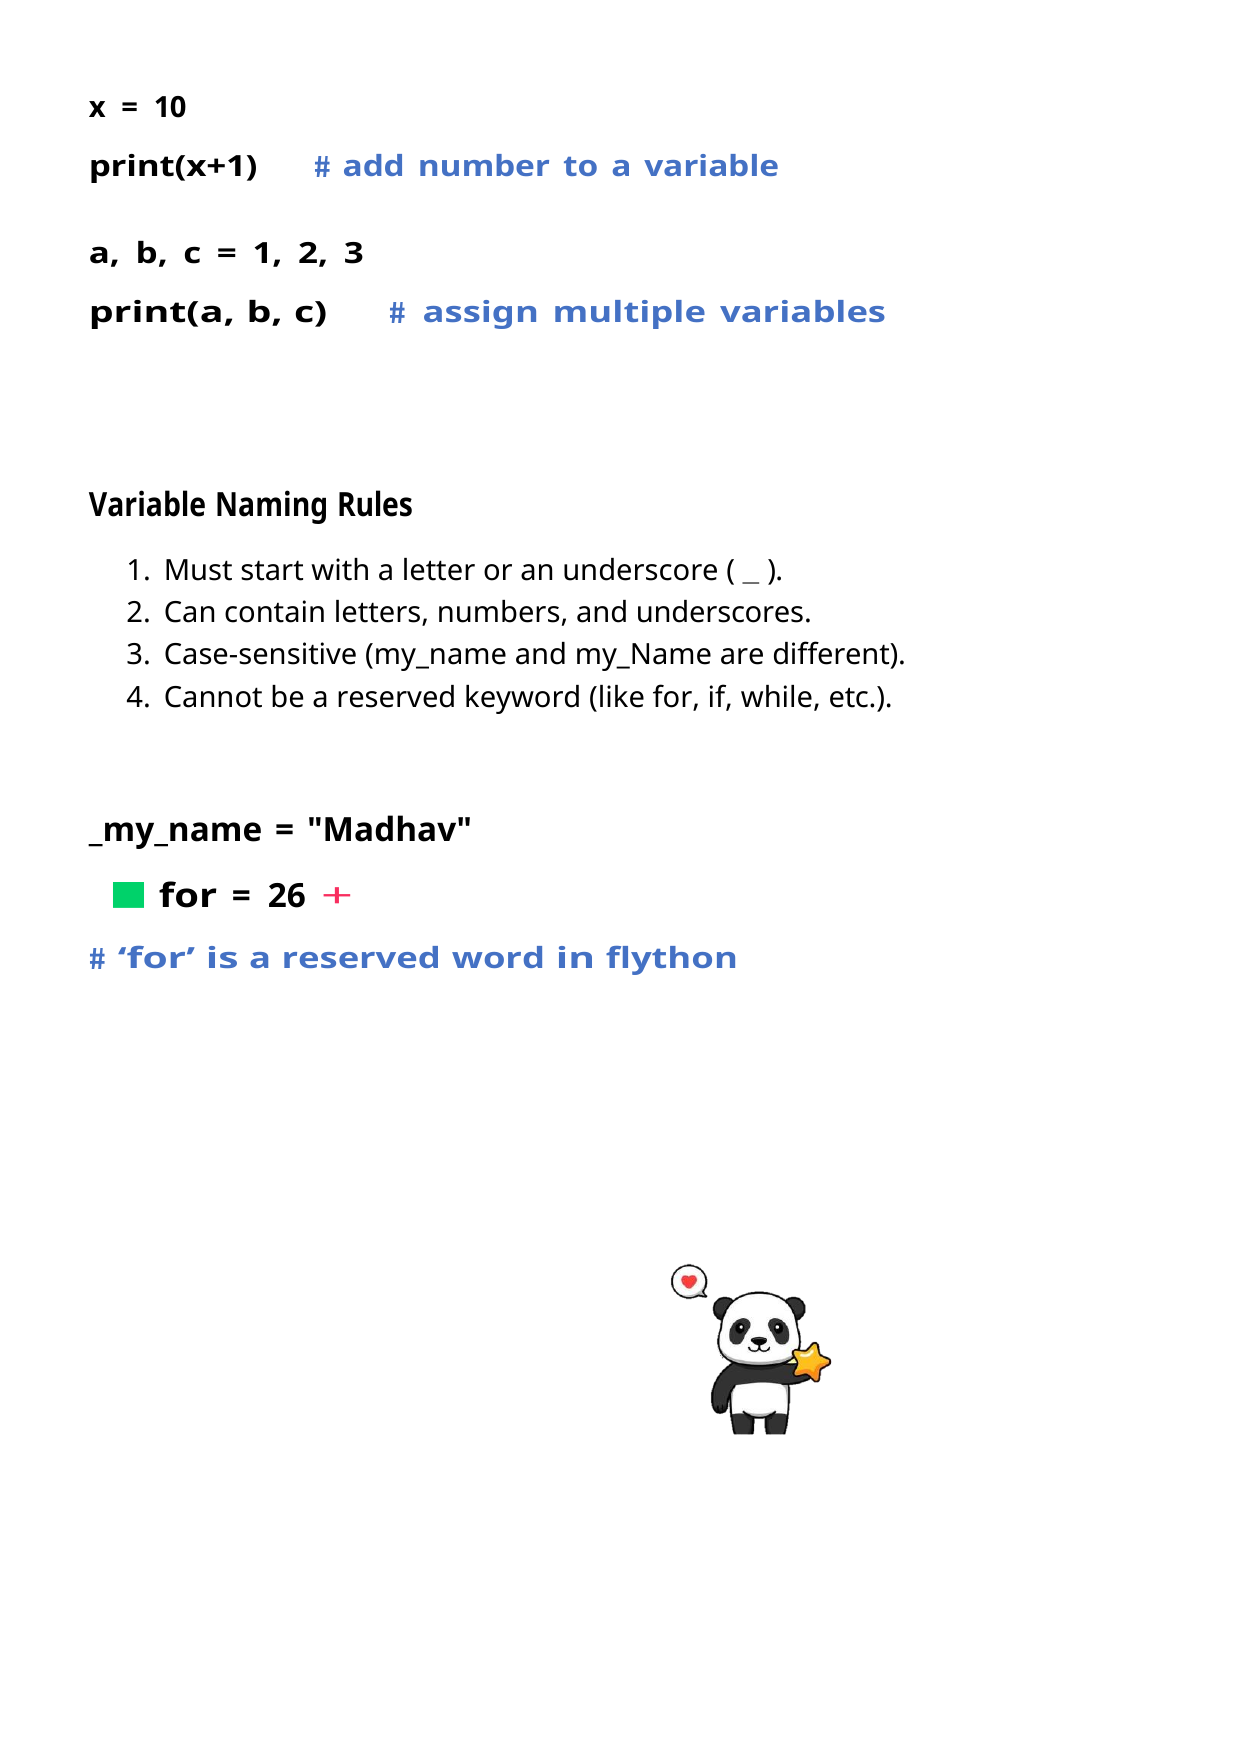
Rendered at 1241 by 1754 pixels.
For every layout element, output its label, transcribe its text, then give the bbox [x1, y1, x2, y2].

text x = 10 [89, 87, 1226, 126]
picture [89, 948, 105, 969]
subtitle Variable Naming Rules [89, 481, 1226, 527]
text print(a, b, c) assign multiple variables [89, 291, 1226, 331]
subtitle ‘for’ is a reserved word in flython [90, 938, 1226, 977]
text a, b, c = 1, 2, 3 [89, 232, 1226, 272]
list Must start with a letter or an underscore ( _ ). [126, 549, 1226, 588]
list Can contain letters, numbers, and underscores. [126, 591, 1226, 631]
subtitle _my_name = "Madhav" ⬛ for = 26 + [89, 806, 516, 917]
list Cannot be a reserved keyword (like for, if, while, etc.). [126, 676, 1226, 716]
picture [389, 302, 405, 323]
picture [314, 156, 330, 177]
text print(x+1) add number to a variable [89, 146, 1226, 185]
list Case-sensitive (my_name and my_Name are different). [126, 633, 1226, 673]
picture [670, 1263, 832, 1435]
